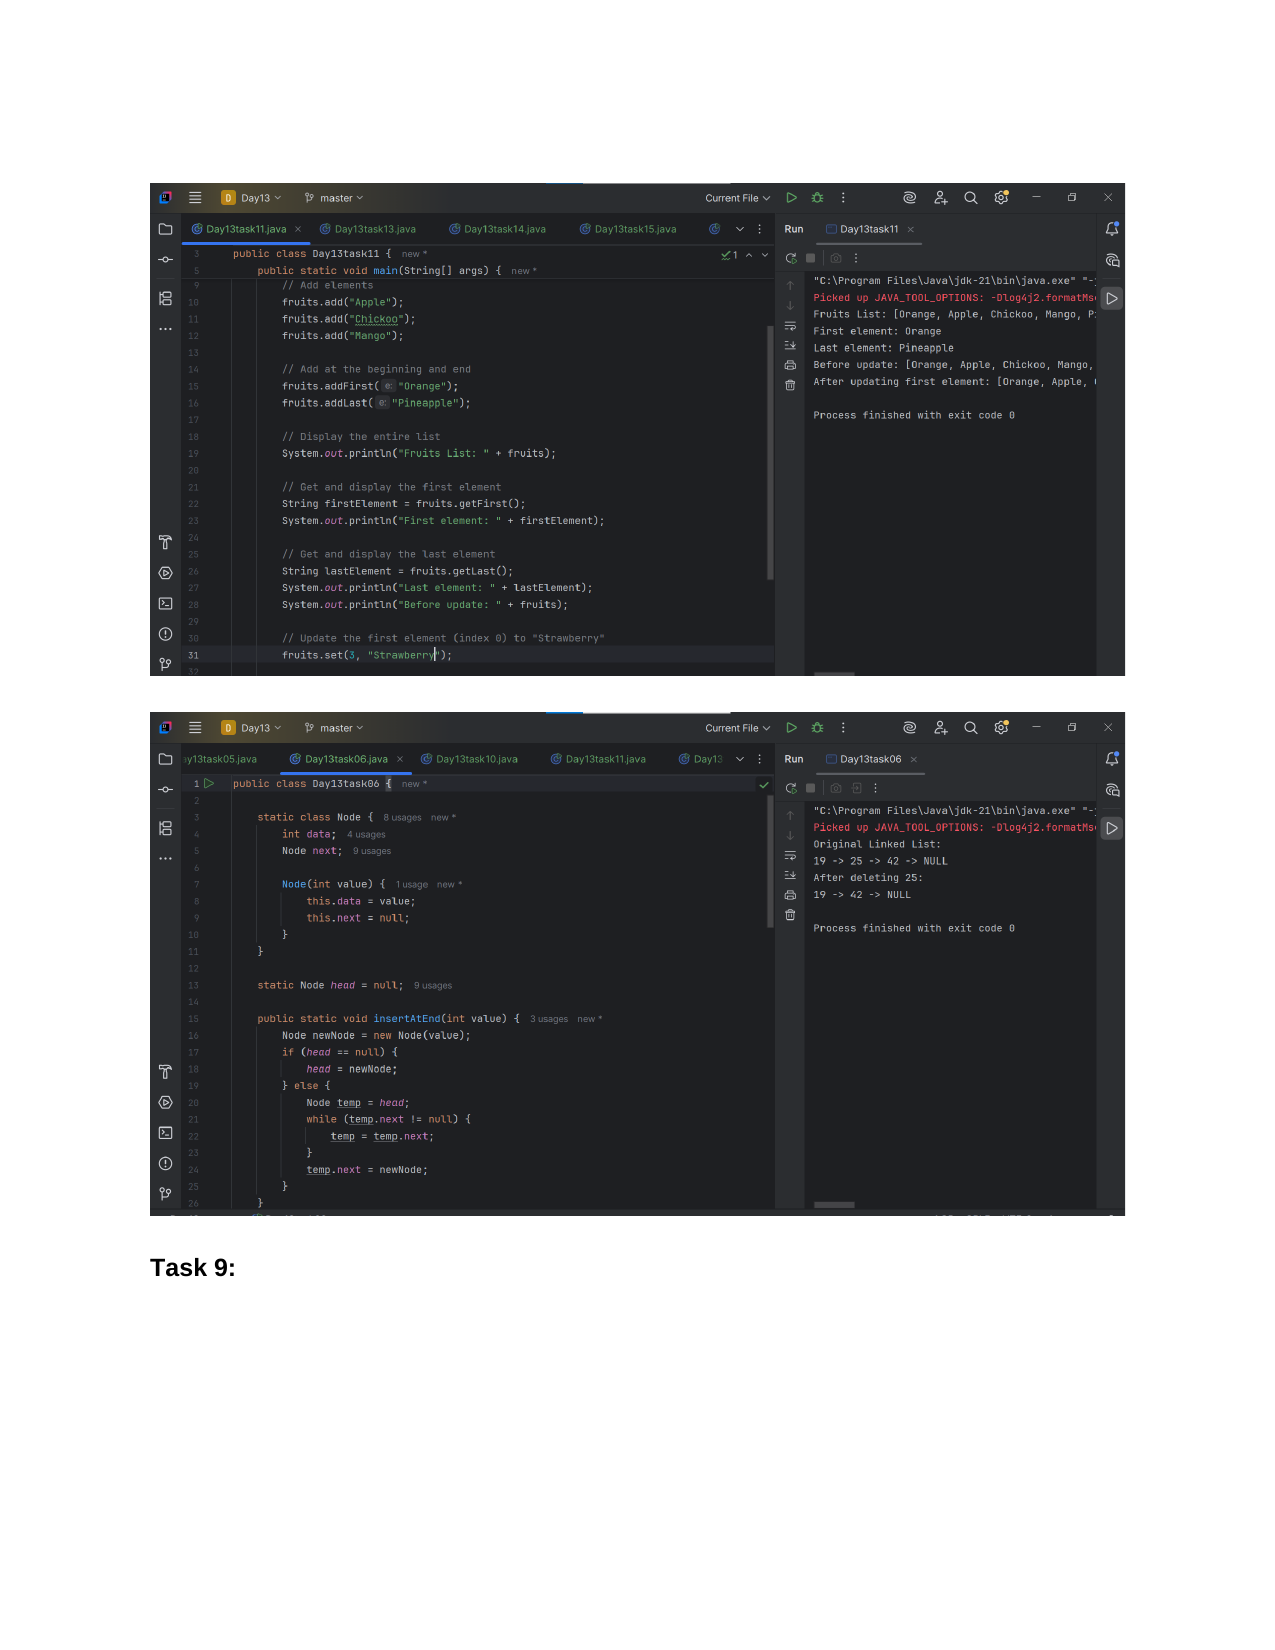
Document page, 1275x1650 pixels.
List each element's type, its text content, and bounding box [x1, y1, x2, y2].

text Task 9: [150, 1253, 1125, 1281]
picture [150, 183, 1125, 676]
picture [150, 712, 1125, 1216]
